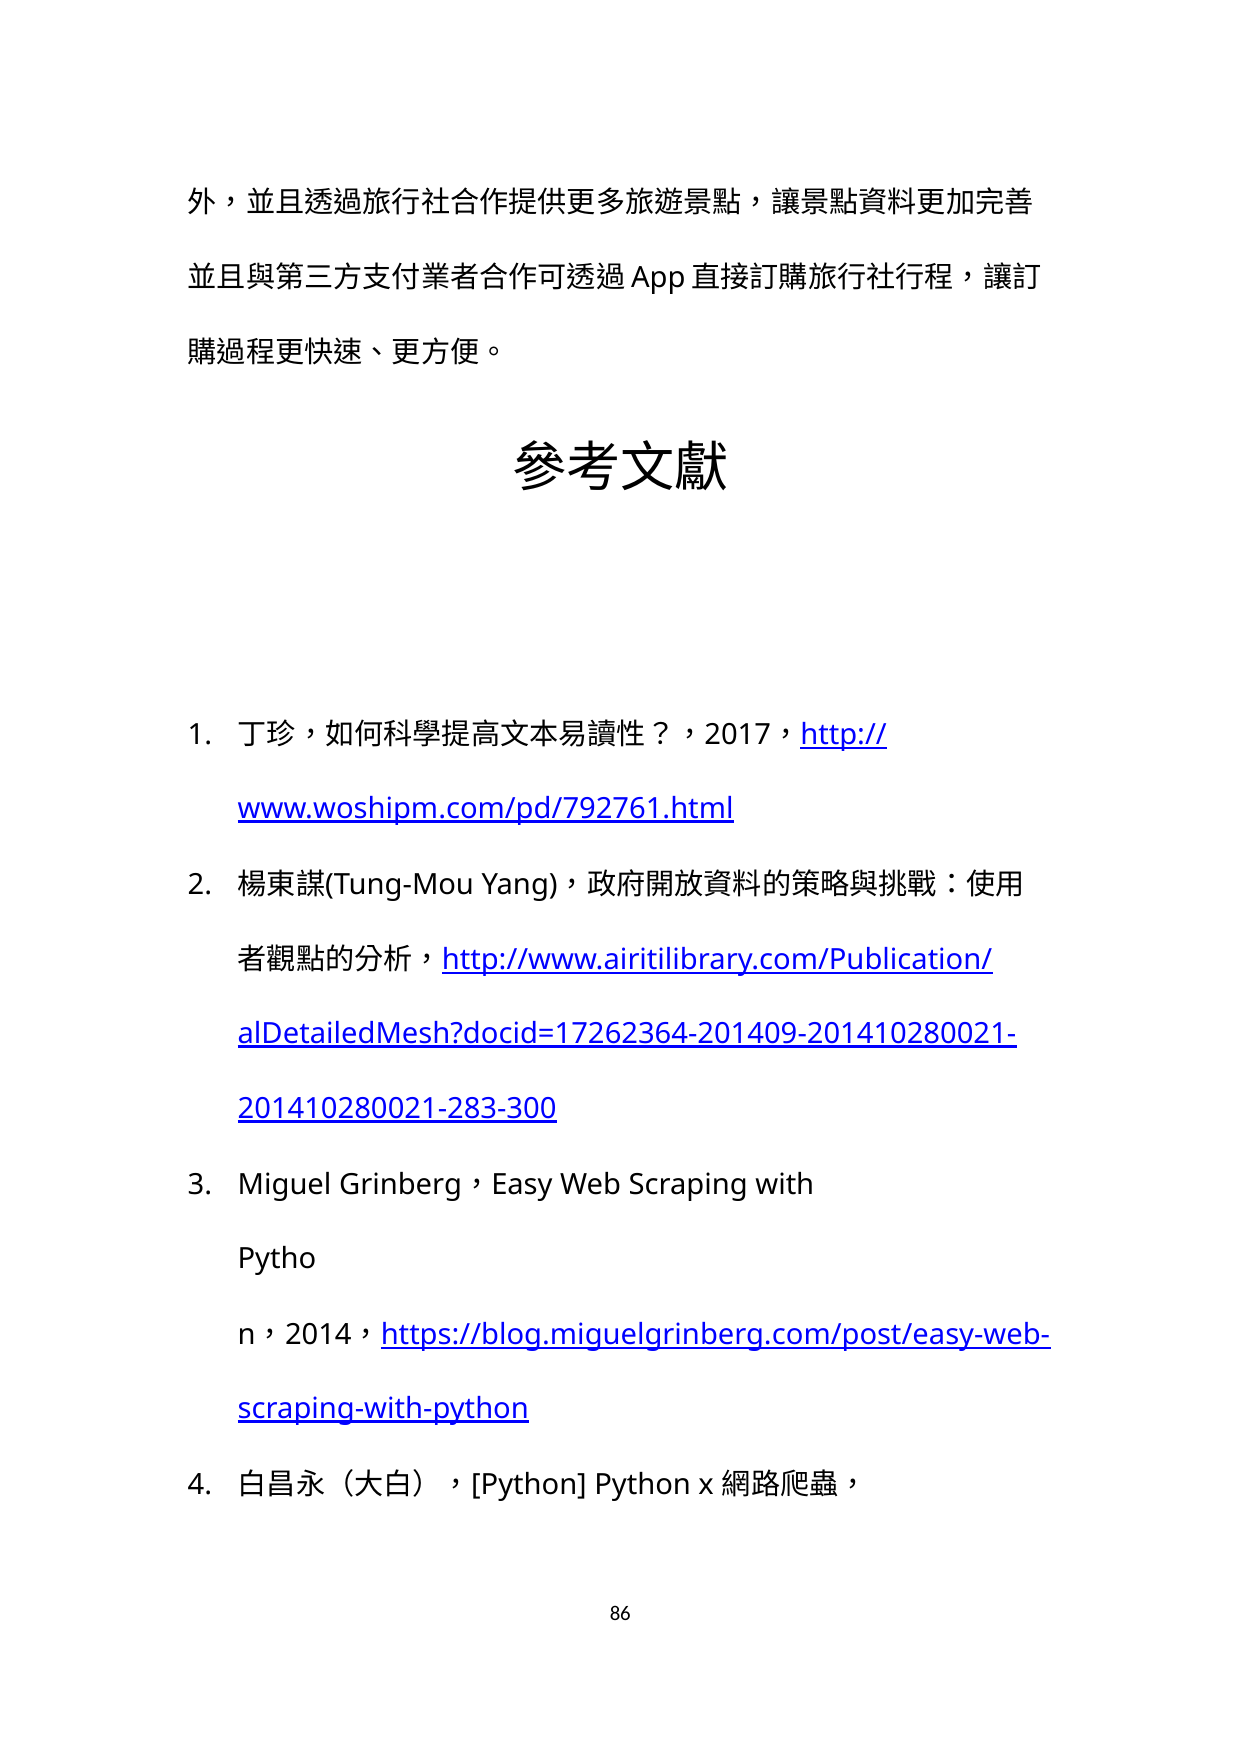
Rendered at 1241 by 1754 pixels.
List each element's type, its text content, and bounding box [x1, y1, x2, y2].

subtitle 參考文獻 [187, 406, 1053, 519]
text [187, 162, 1053, 387]
list 楊東謀(Tung-Mou Yang)，政府開放資料的策略與挑戰：使用者觀點的分析，http://www.airitilibrary.com/Publication/alDetailedMesh?docid=17262364-201409-201410280021-201410280021-283-300 [187, 844, 1053, 1144]
list Miguel Grinberg，Easy Web Scraping with Python，2014，https://blog.miguelgrinberg.com/post/easy-web-scraping-with-python [187, 1144, 1053, 1444]
list 丁珍，如何科學提高文本易讀性？，2017，http://www.woshipm.com/pd/792761.html [187, 694, 1053, 844]
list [187, 1444, 1053, 1519]
